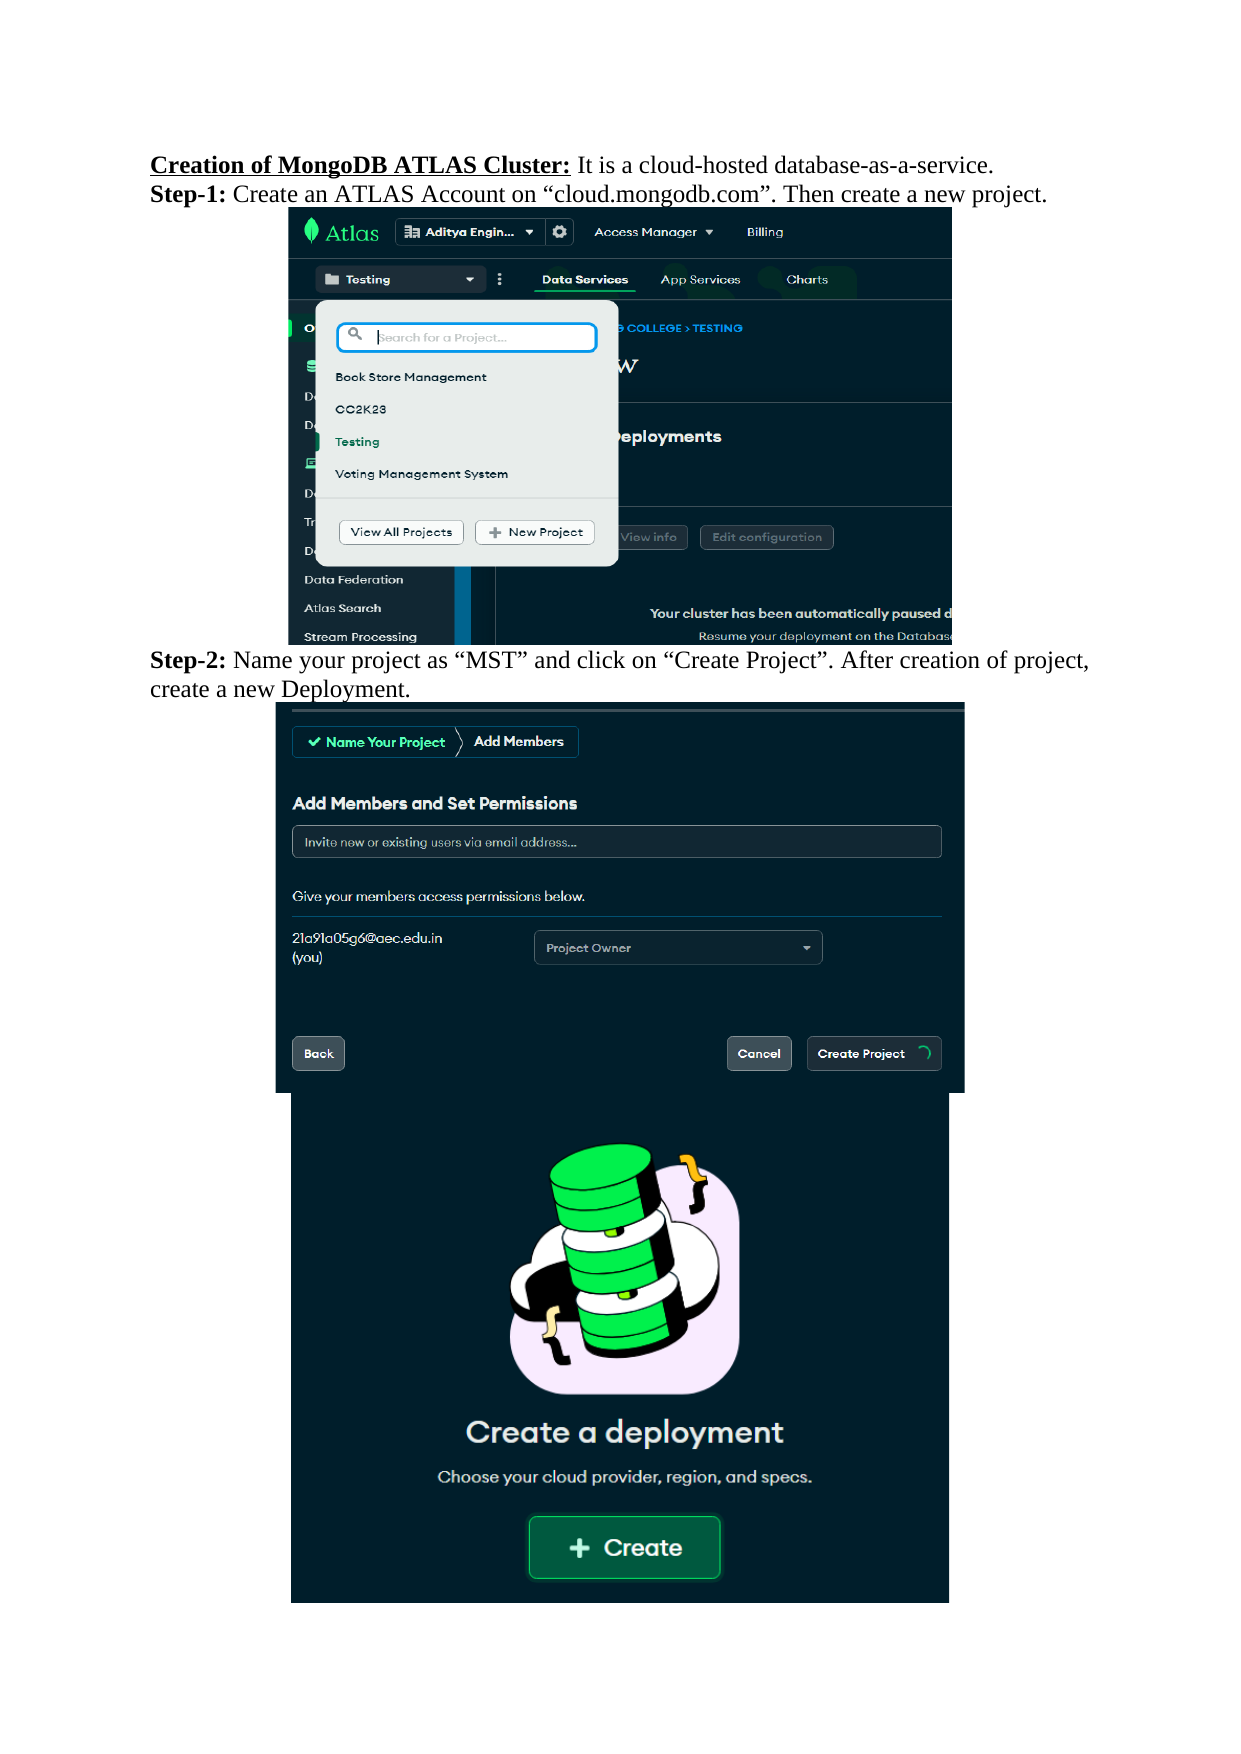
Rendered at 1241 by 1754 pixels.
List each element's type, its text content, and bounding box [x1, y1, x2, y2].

picture [288, 207, 952, 645]
text Creation of MongoDB ATLAS Cluster: It is a cloud-hosted database-as-a-service. [150, 150, 1090, 179]
picture [275, 702, 965, 1603]
text Step-1: Create an ATLAS Account on “cloud.mongodb.com”. Then create a new project. [150, 179, 1090, 207]
text Step-2: Name your project as “MST” and click on “Create Project”. After creation of project, create a new Deployment. [150, 645, 1090, 702]
